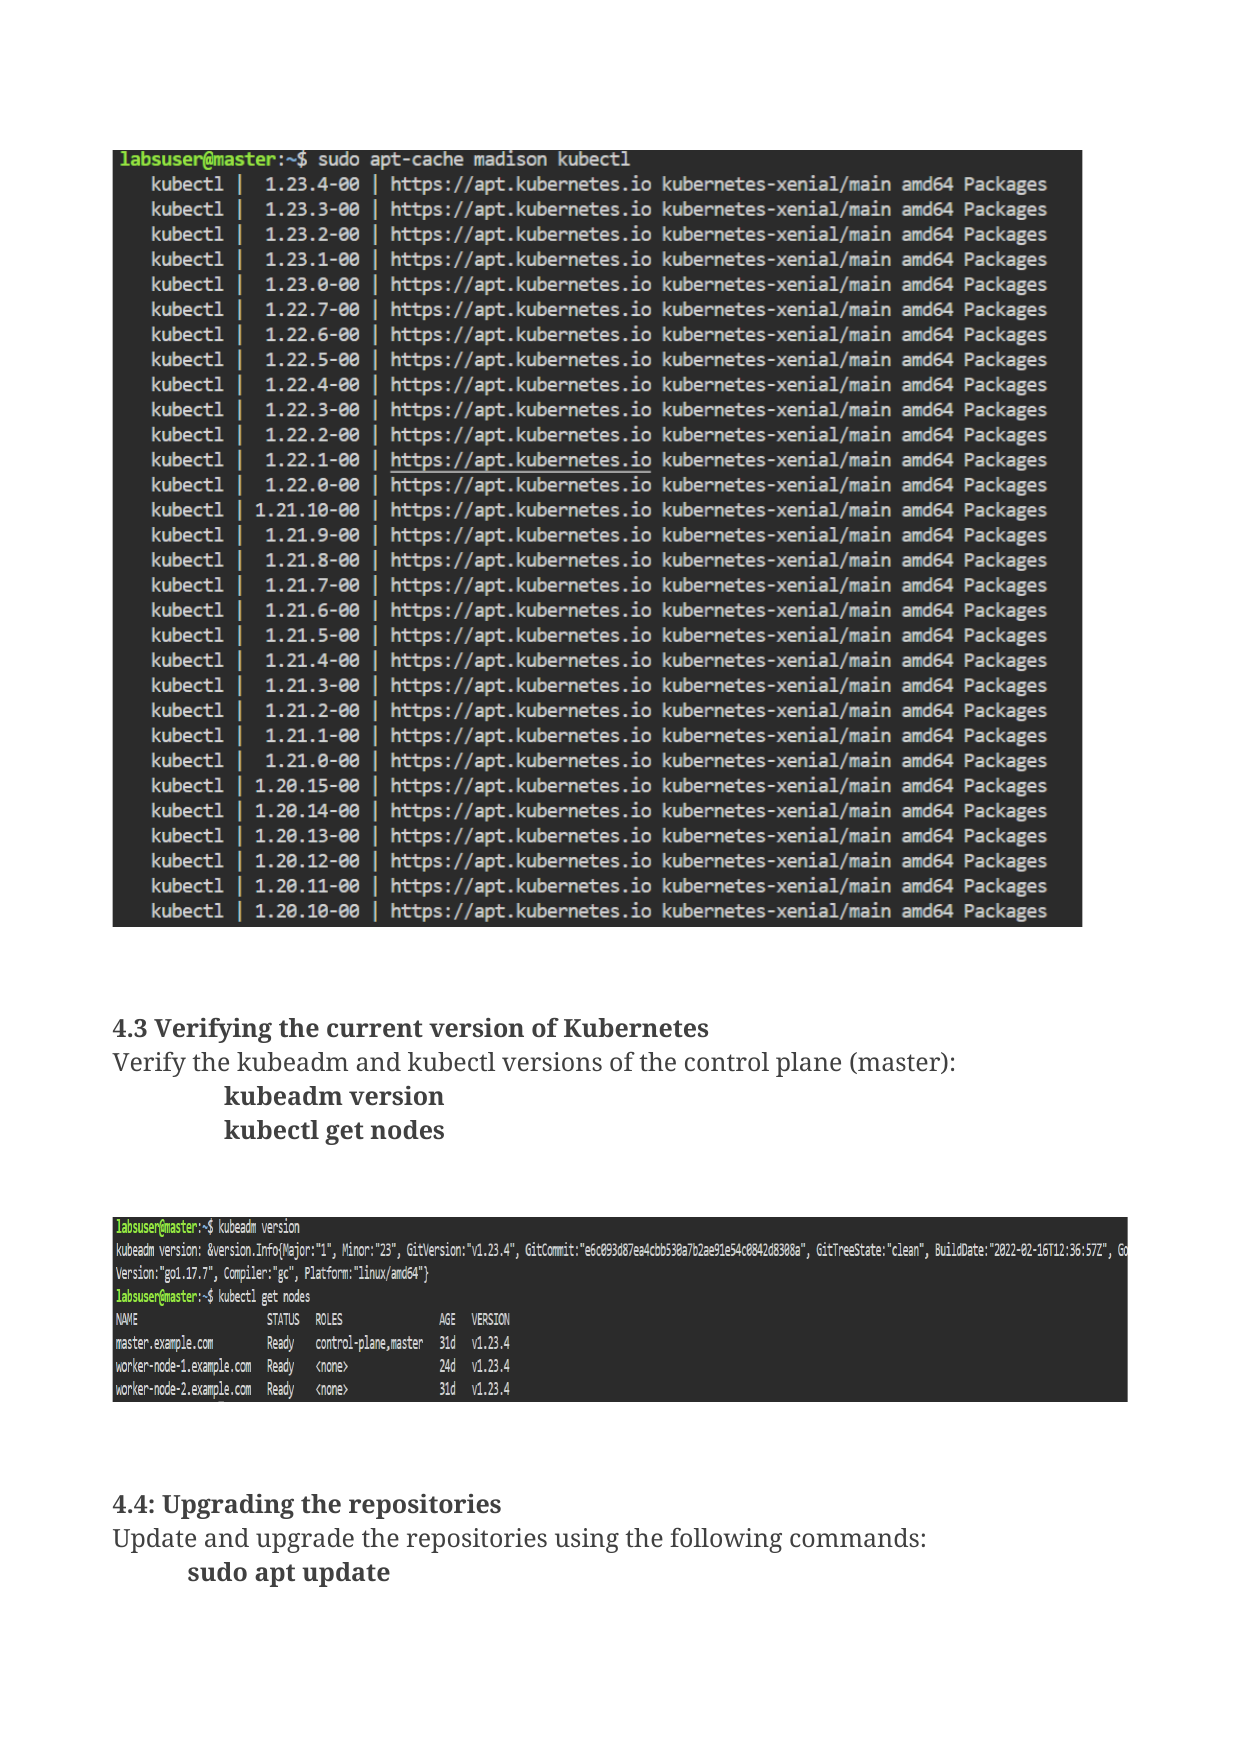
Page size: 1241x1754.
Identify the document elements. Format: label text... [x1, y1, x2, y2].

text kubeadm version [224, 1079, 1128, 1113]
picture [112, 150, 1083, 927]
text Update and upgrade the repositories using the following commands: [112, 1521, 1128, 1555]
picture [112, 1217, 1128, 1402]
text Verify the kubeadm and kubectl versions of the control plane (master): [112, 1045, 1128, 1079]
text kubectl get nodes [224, 1113, 1128, 1147]
text 4.4: Upgrading the repositories [112, 1487, 1128, 1521]
text 4.3 Verifying the current version of Kubernetes [112, 1011, 1128, 1045]
text sudo apt update [187, 1555, 1128, 1589]
